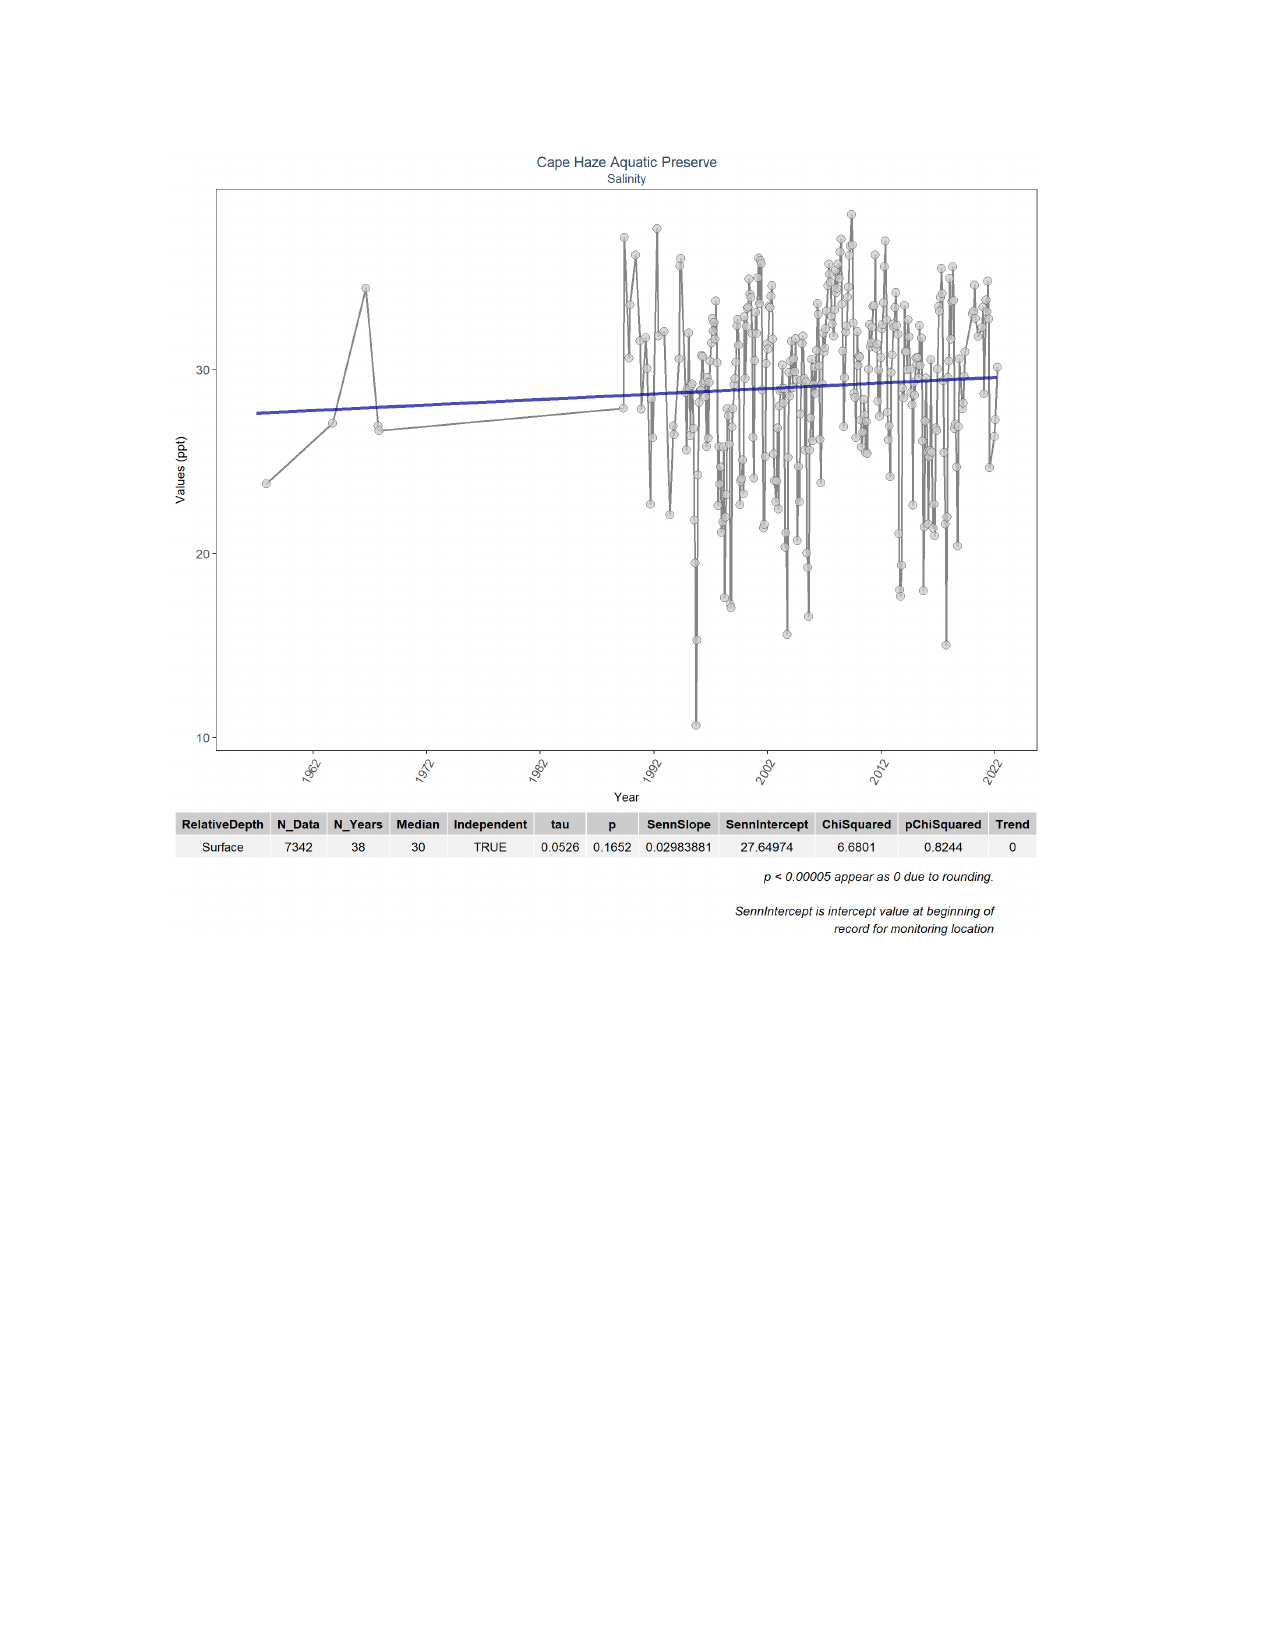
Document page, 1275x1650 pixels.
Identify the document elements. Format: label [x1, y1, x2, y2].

picture [168, 150, 1044, 938]
